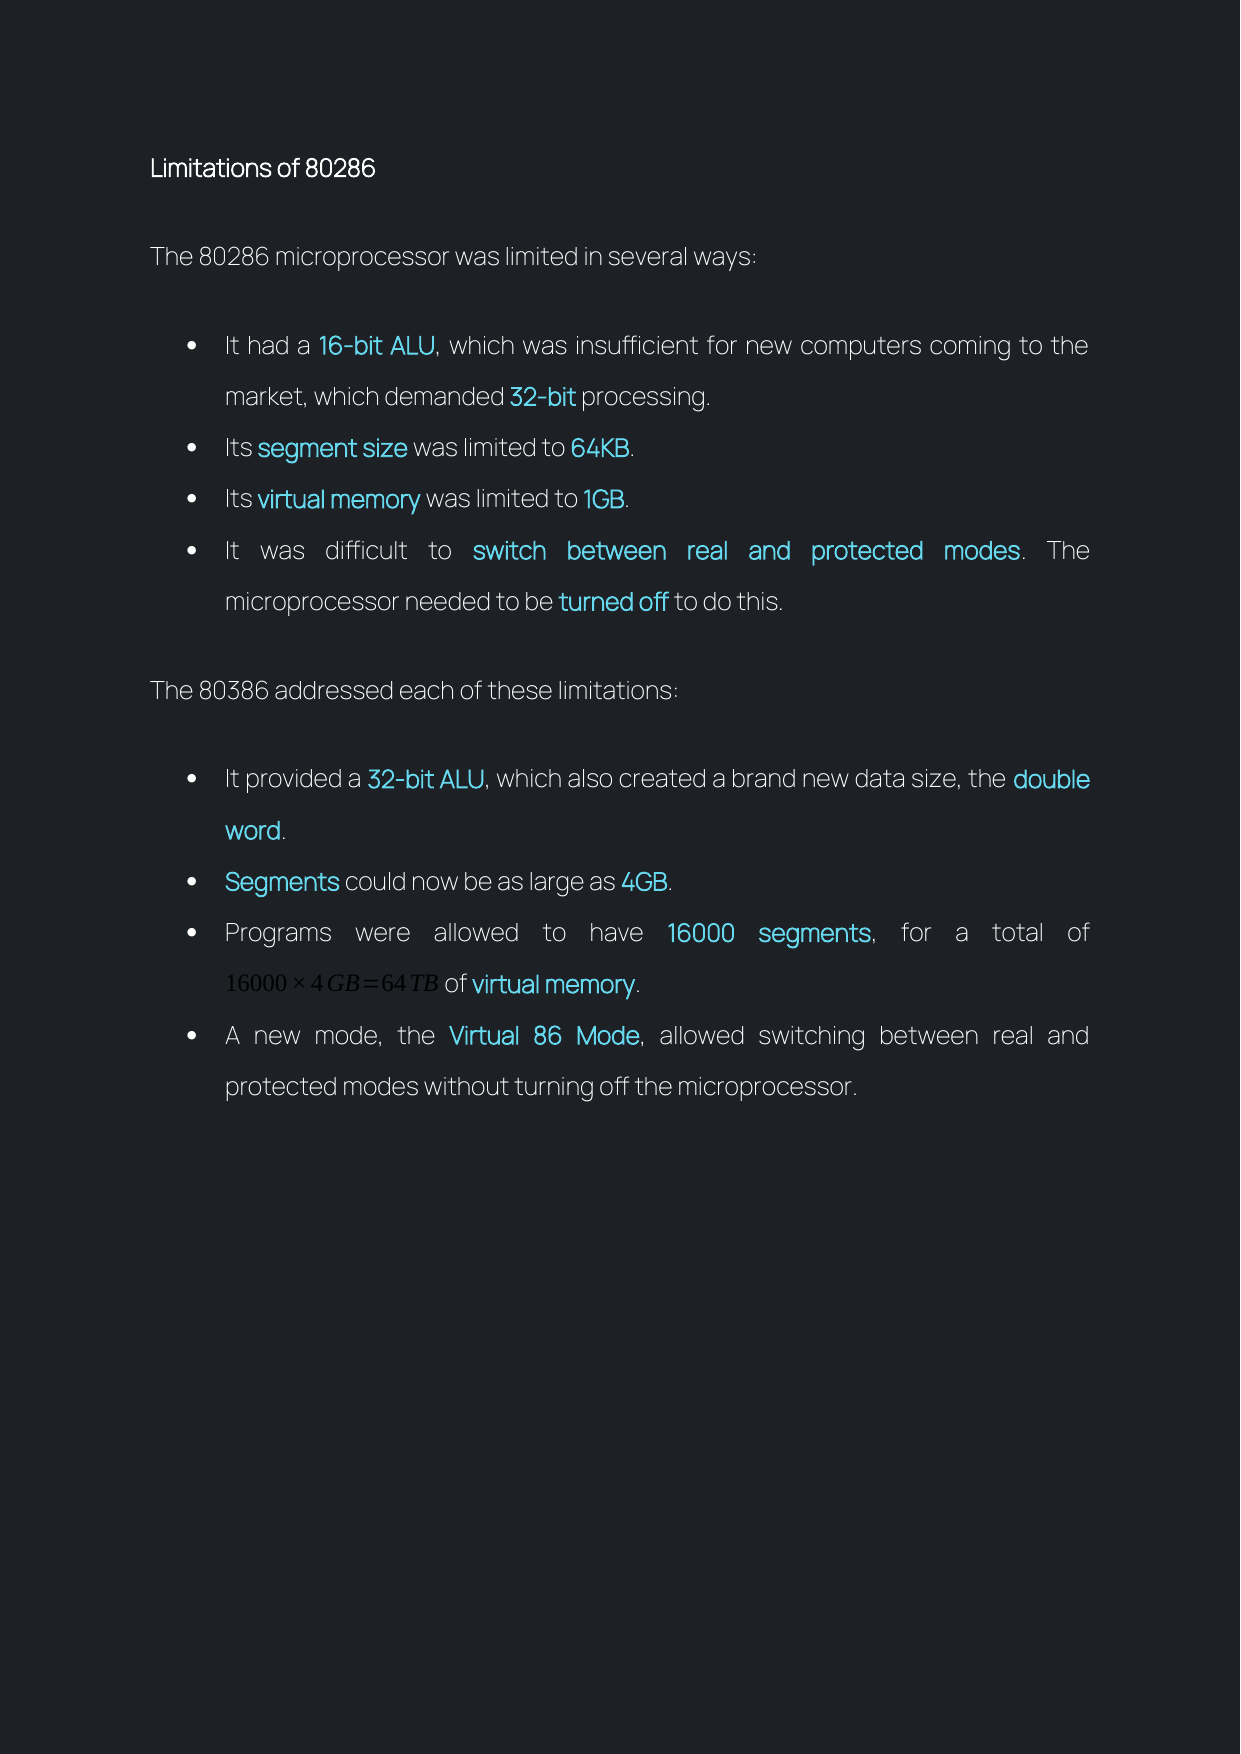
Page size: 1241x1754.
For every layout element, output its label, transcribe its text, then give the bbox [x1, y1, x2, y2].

list It had a 16-bit ALU, which was insufficient for new computers coming to the market, which demanded 32-bit processing. [187, 327, 1090, 413]
list A new mode, the Virtual 86 Mode, allowed switching between real and protected modes without turning off the microprocessor. [187, 1017, 1090, 1103]
subtitle Limitations of 80286 [150, 150, 1090, 184]
list It was difficult to switch between real and protected modes. The microprocessor needed to be turned off to do this. [187, 532, 1090, 618]
list Programs were allowed to have 16000 segments, for a total of of virtual memory. [187, 915, 1090, 1000]
list Segments could now be as large as 4GB. [187, 864, 1090, 898]
list Its virtual memory was limited to 1GB. [187, 481, 1090, 515]
text The 80286 microprocessor was limited in several ways: [150, 239, 1090, 273]
list It provided a 32-bit ALU, which also created a brand new data size, the double word. [187, 761, 1090, 847]
list Its segment size was limited to 64KB. [187, 430, 1090, 464]
text The 80386 addressed each of these limitations: [150, 672, 1090, 707]
